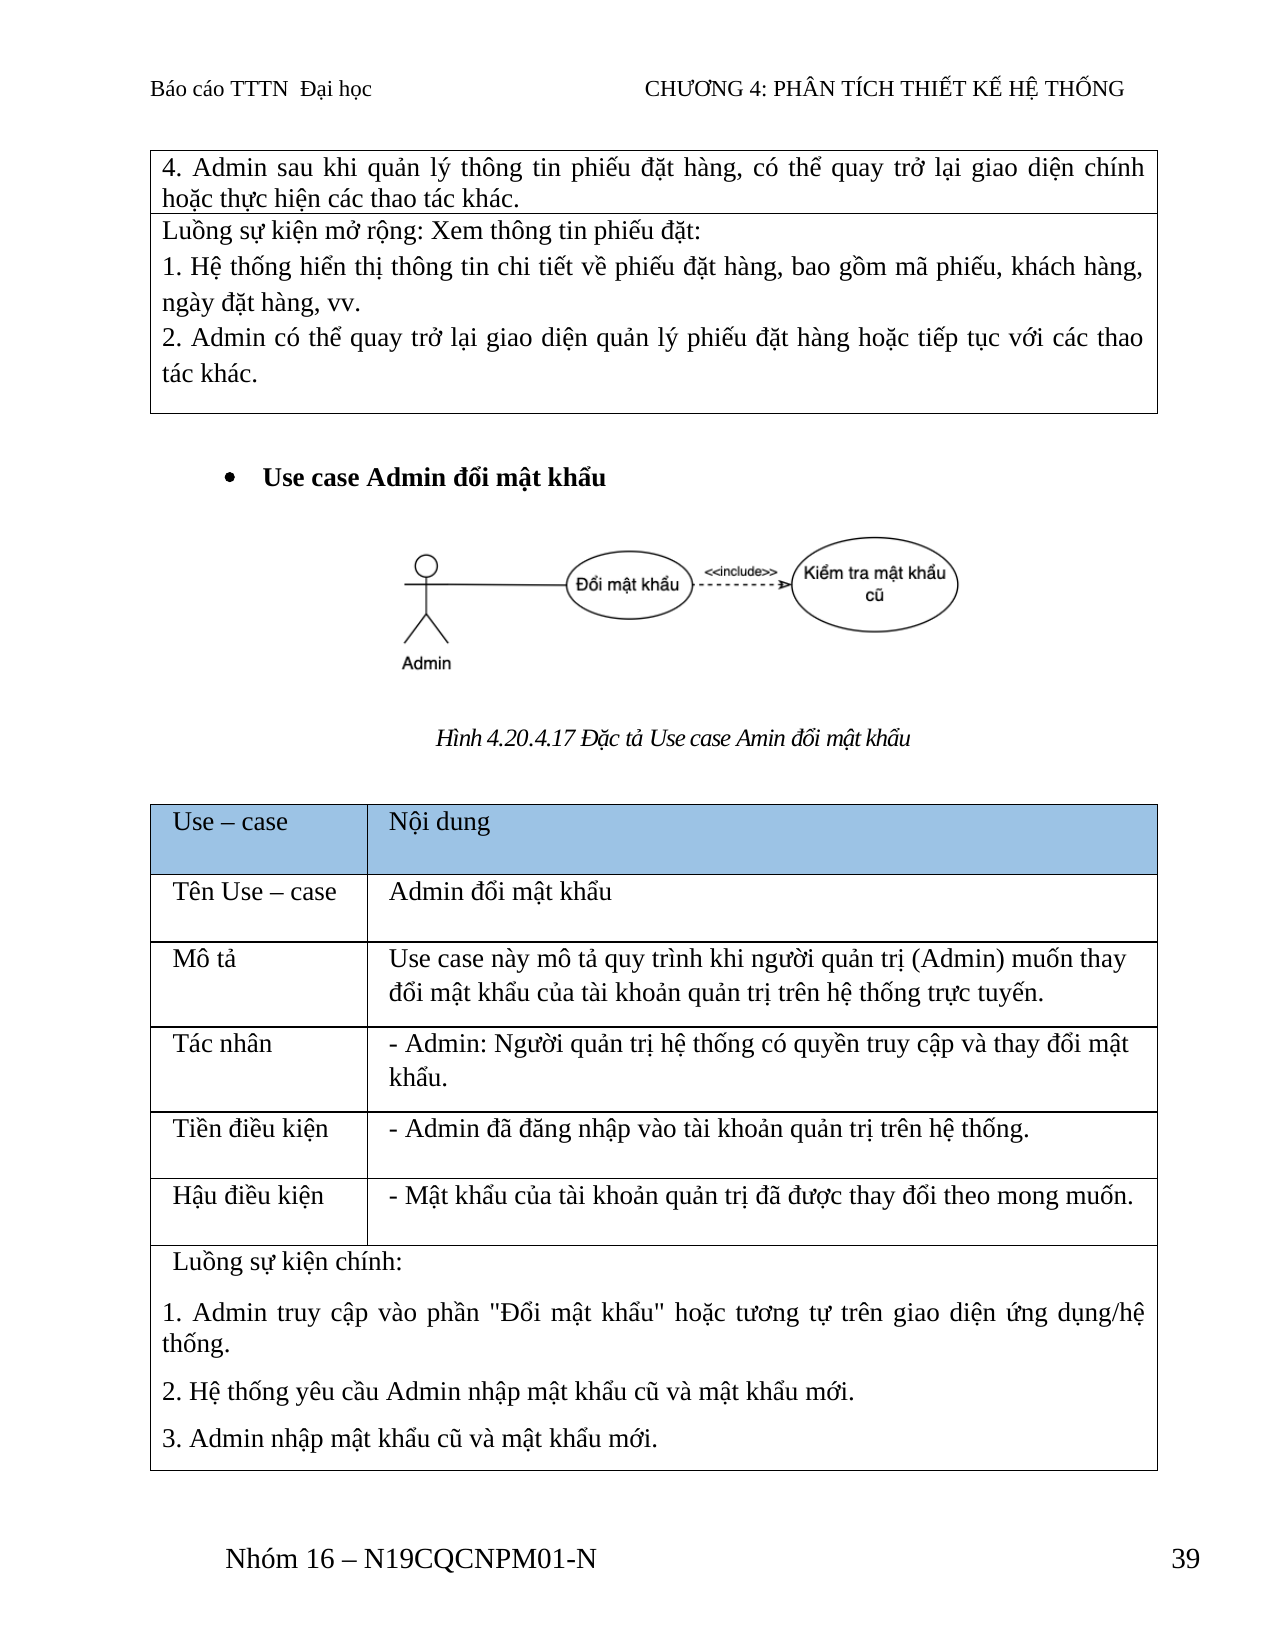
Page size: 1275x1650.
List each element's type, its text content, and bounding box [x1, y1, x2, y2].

table_cell - Mật khẩu của tài khoản quản trị đã được thay đổi theo mong muốn. [368, 1179, 1157, 1244]
table_cell Luồng sự kiện mở rộng: Xem thông tin phiếu đặt: 1. Hệ thống hiển thị thông tin chi tiết về phiếu đặt hàng, bao gồm mã phiếu, khách hàng, ngày đặt hàng, vv. 2. Admin có thể quay trở lại giao diện quản lý phiếu đặt hàng hoặc tiếp tục với các thao tác khác. [151, 214, 1157, 412]
table_cell Tác nhân [151, 1028, 367, 1111]
picture [370, 518, 980, 704]
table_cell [151, 151, 1157, 213]
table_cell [151, 1246, 1157, 1470]
table_cell Tiền điều kiện [151, 1113, 367, 1178]
table_cell Mô tả [151, 943, 367, 1026]
table_header Nội dung [368, 805, 1157, 874]
table_cell Use case này mô tả quy trình khi người quản trị (Admin) muốn thay đổi mật khẩu của tài khoản quản trị trên hệ thống trực tuyến. [368, 943, 1157, 1026]
table_cell Admin đổi mật khẩu [368, 875, 1157, 941]
list Use case Admin đổi mật khẩu [225, 461, 1200, 492]
table_cell Hậu điều kiện [151, 1179, 367, 1244]
table_header Use – case [151, 805, 367, 874]
table_cell Tên Use – case [151, 875, 367, 941]
table_cell - Admin đã đăng nhập vào tài khoản quản trị trên hệ thống. [368, 1113, 1157, 1178]
table_cell - Admin: Người quản trị hệ thống có quyền truy cập và thay đổi mật khẩu. [368, 1028, 1157, 1111]
